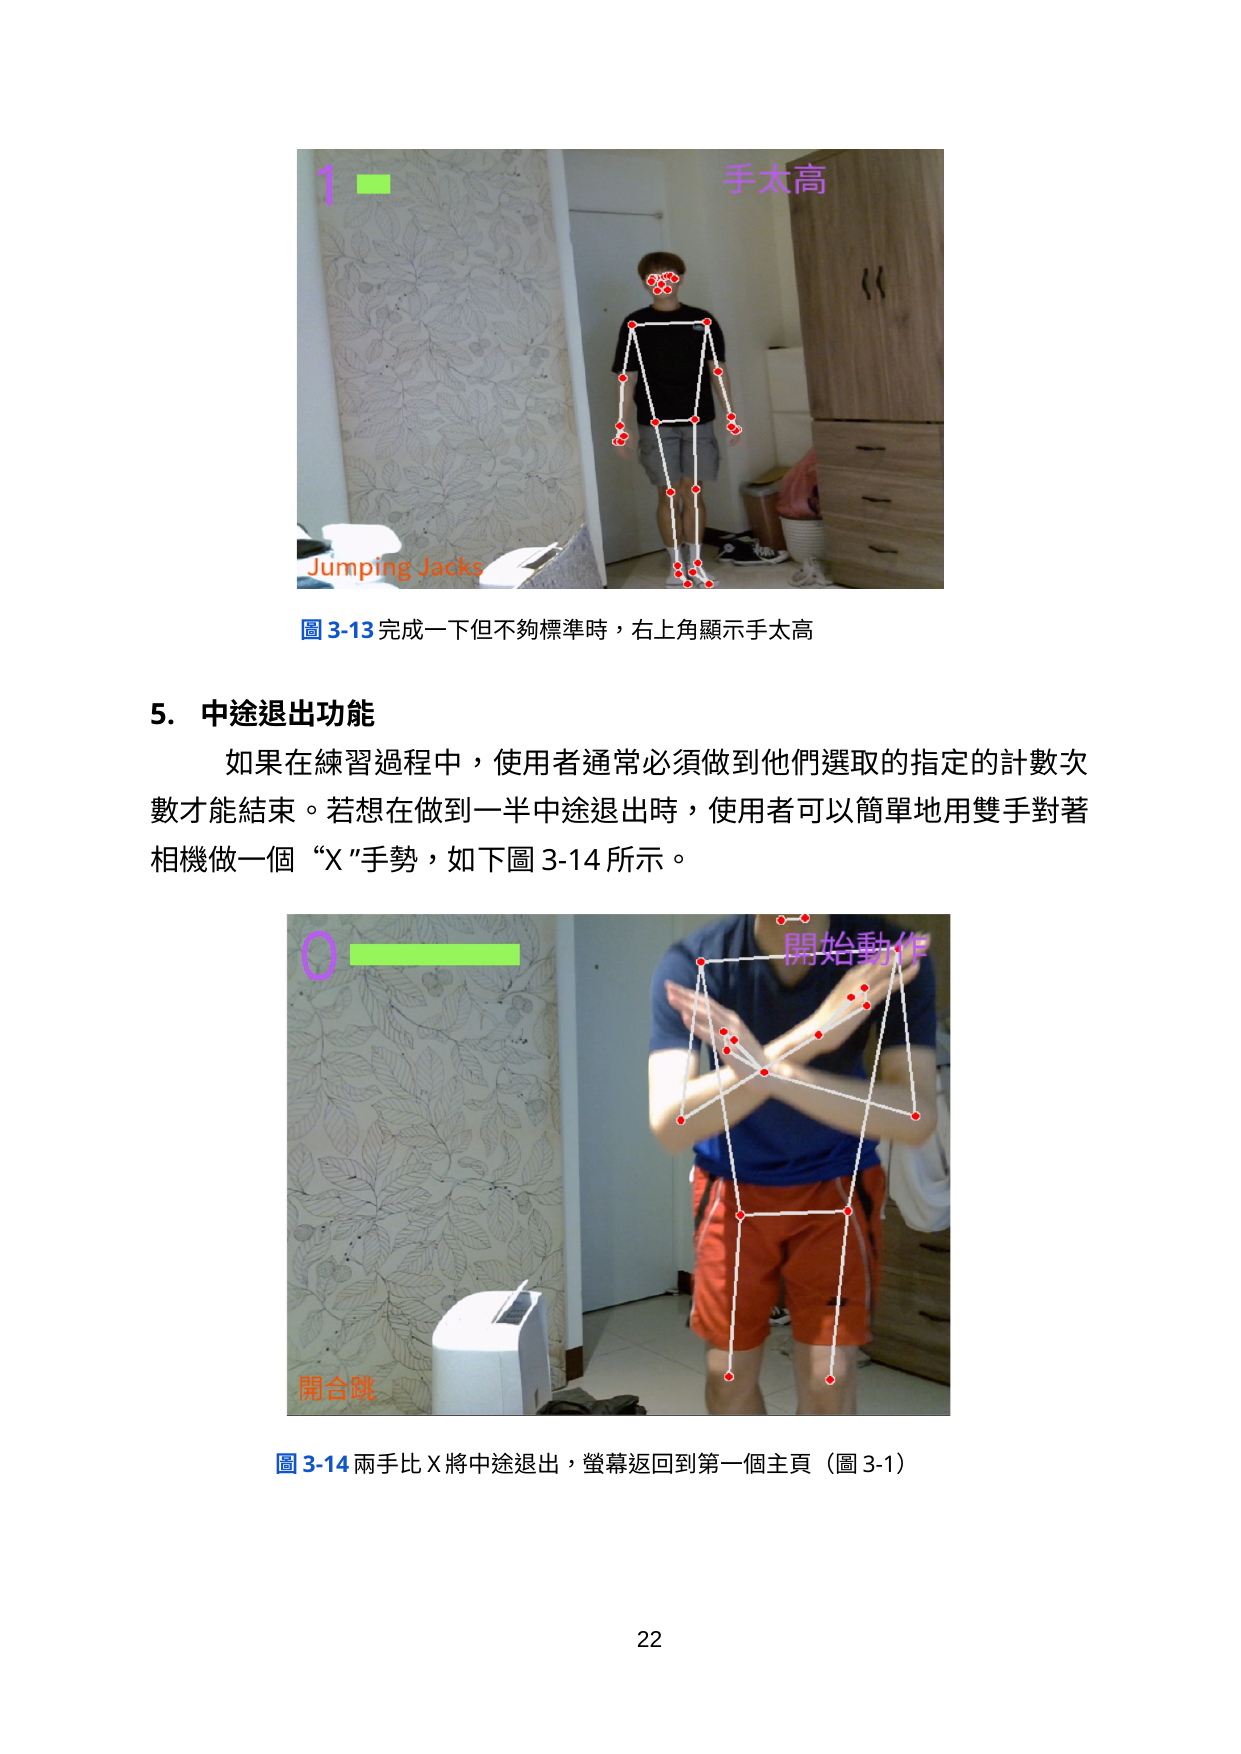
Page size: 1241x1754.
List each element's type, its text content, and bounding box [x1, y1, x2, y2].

picture [286, 914, 951, 1416]
list 中途退出功能 [150, 691, 1090, 733]
picture [296, 149, 944, 589]
text 如果在練習過程中，使用者通常必須做到他們選取的指定的計數次數才能結束。若想在做到一半中途退出時，使用者可以簡單地用雙手對著相機做一個“X ”手勢，如下圖3-14所示。 [150, 739, 1090, 879]
